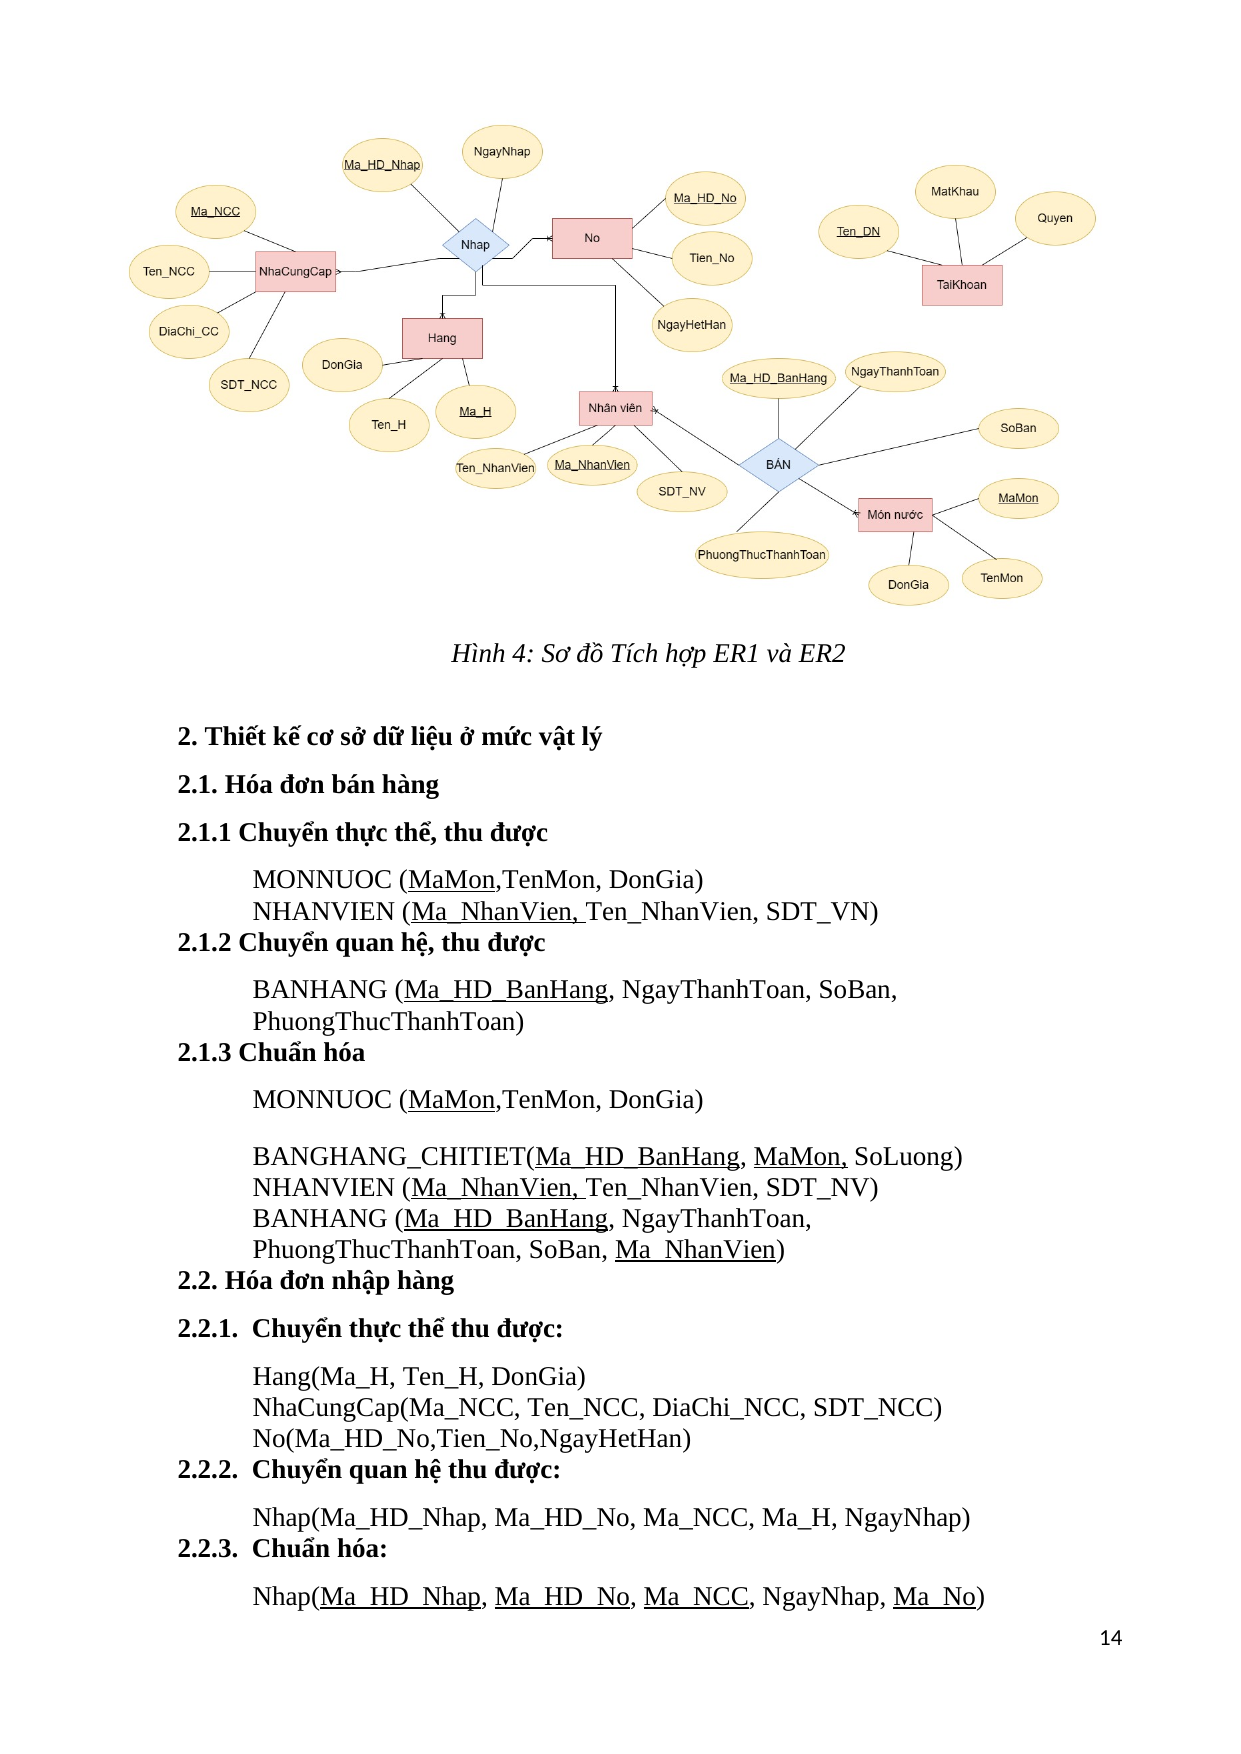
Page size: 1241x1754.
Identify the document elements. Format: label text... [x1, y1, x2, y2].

subtitle 2.1.3 Chuẩn hóa [177, 1036, 1122, 1067]
picture [122, 118, 1102, 612]
subtitle 2.1. Hóa đơn bán hàng [177, 768, 1122, 799]
text BANGHANG_CHITIET(Ma_HD_BanHang, MaMon, SoLuong) [252, 1140, 1122, 1171]
text No(Ma_HD_No,Tien_No,NgayHetHan) [252, 1422, 997, 1453]
text BANHANG (Ma_HD_BanHang, NgayThanhToan, PhuongThucThanhToan, SoBan, Ma_NhanVien) [252, 1202, 997, 1264]
text NhaCungCap(Ma_NCC, Ten_NCC, DiaChi_NCC, SDT_NCC) [252, 1391, 997, 1422]
text Hang(Ma_H, Ten_H, DonGia) [252, 1360, 997, 1391]
text NHANVIEN (Ma_NhanVien, Ten_NhanVien, SDT_VN) [252, 894, 997, 926]
text MONNUOC (MaMon,TenMon, DonGia) [252, 863, 997, 894]
subtitle 2. Thiết kế cơ sở dữ liệu ở mức vật lý [177, 720, 1122, 751]
text BANHANG (Ma_HD_BanHang, NgayThanhToan, SoBan, PhuongThucThanhToan) [252, 973, 997, 1036]
text NHANVIEN (Ma_NhanVien, Ten_NhanVien, SDT_NV) [252, 1171, 997, 1202]
text Nhap(Ma_HD_Nhap, Ma_HD_No, Ma_NCC, Ma_H, NgayNhap) [252, 1501, 997, 1532]
subtitle 2.1.2 Chuyển quan hệ, thu được [177, 926, 1122, 957]
text MONNUOC (MaMon,TenMon, DonGia) [252, 1084, 997, 1115]
subtitle 2.2.1. Chuyển thực thể thu được: [177, 1312, 1122, 1343]
subtitle 2.2. Hóa đơn nhập hàng [177, 1264, 1122, 1296]
text Hình 4: Sơ đồ Tích hợp ER1 và ER2 [177, 637, 1122, 668]
subtitle 2.2.2. Chuyển quan hệ thu được: [177, 1453, 1122, 1484]
text Nhap(Ma_HD_Nhap, Ma_HD_No, Ma_NCC, NgayNhap, Ma_No) [252, 1580, 997, 1611]
subtitle 2.2.3. Chuẩn hóa: [177, 1532, 1122, 1563]
subtitle 2.1.1 Chuyển thực thể, thu được [177, 816, 1122, 847]
